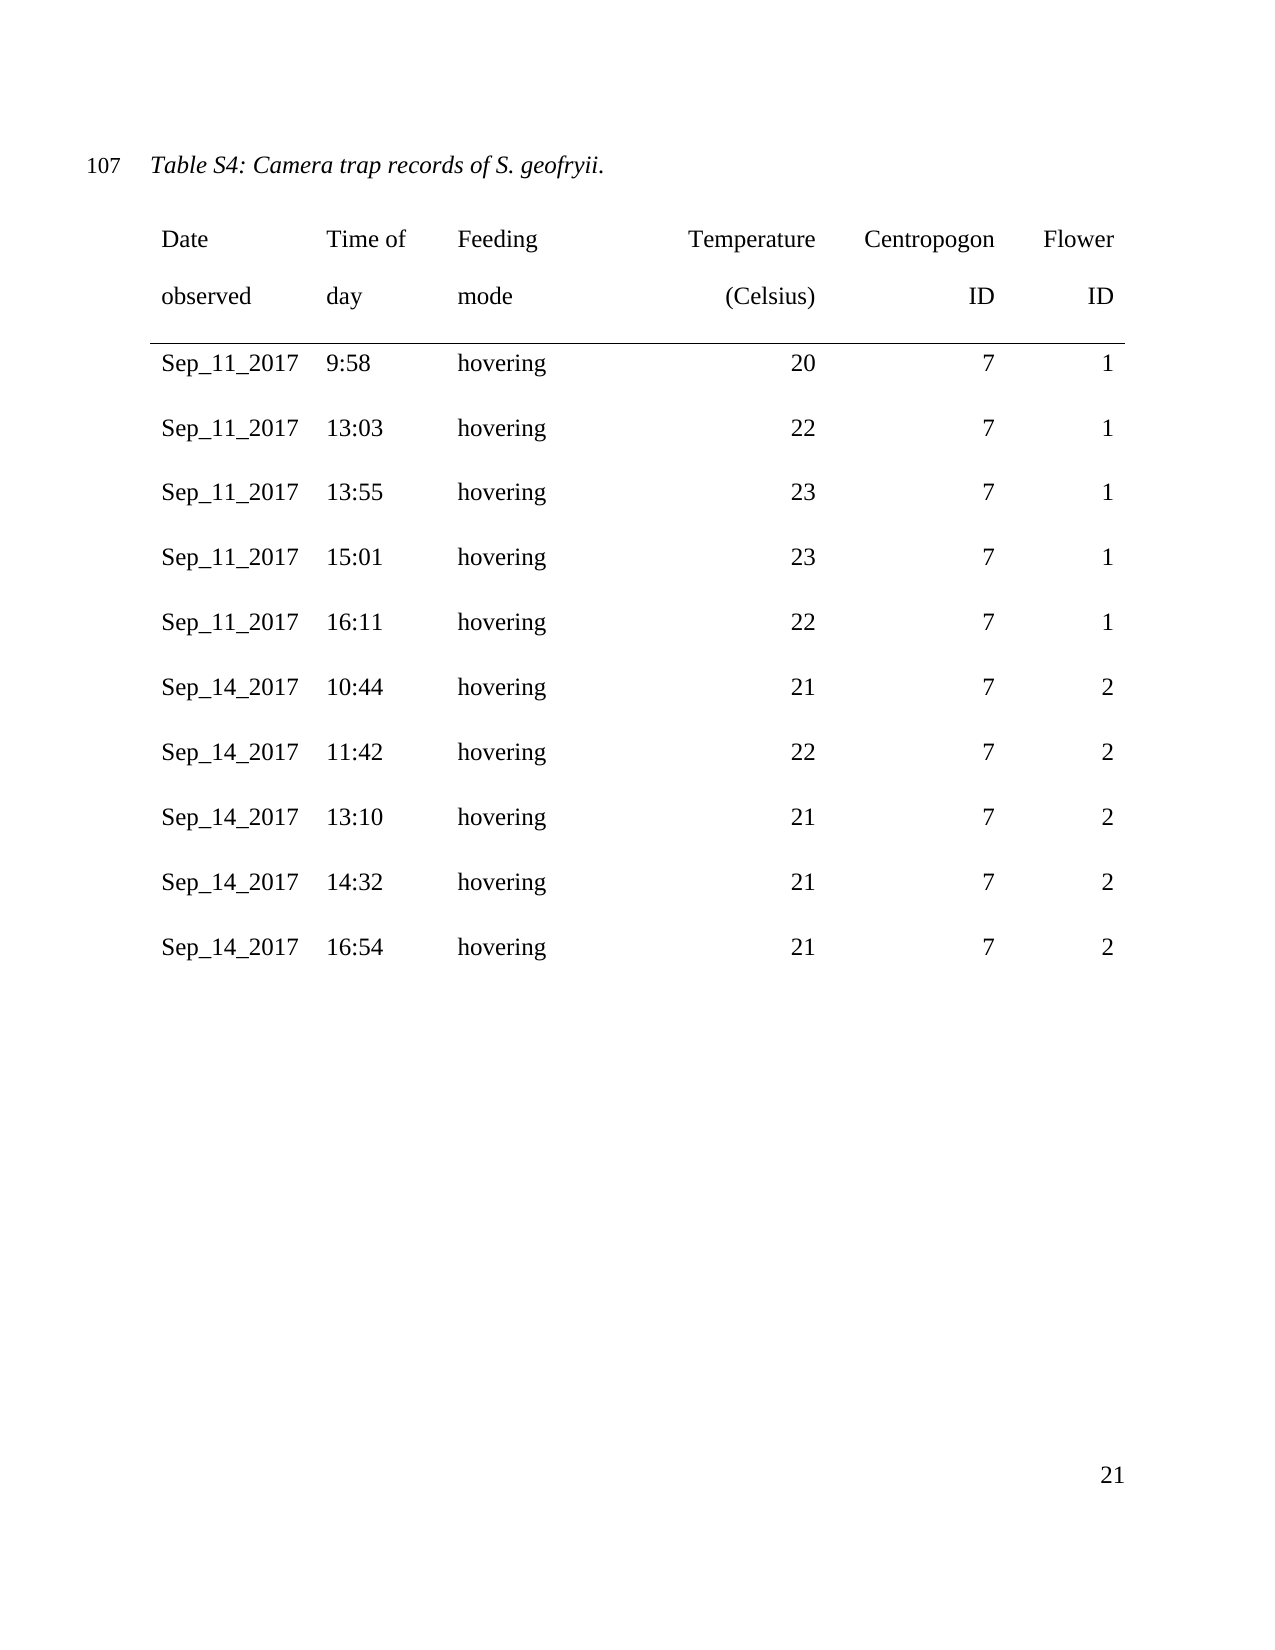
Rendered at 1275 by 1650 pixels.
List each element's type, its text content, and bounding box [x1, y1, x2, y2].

table_cell 13:10 [315, 798, 446, 863]
table_cell hovering [446, 539, 600, 603]
table_header Temperature (Celsius) [600, 220, 827, 342]
table_cell 2 [1006, 928, 1125, 993]
table_cell 7 [827, 539, 1006, 603]
table_cell Sep_14_2017 [150, 733, 315, 798]
table_cell 23 [600, 539, 827, 603]
table_cell 7 [827, 798, 1006, 863]
table_header Centropogon ID [827, 220, 1006, 342]
table_cell 10:44 [315, 669, 446, 733]
table_cell 1 [1006, 409, 1125, 474]
table_cell 1 [1006, 344, 1125, 409]
table_header Time of day [315, 220, 446, 342]
table_cell Sep_14_2017 [150, 928, 315, 993]
table_cell 7 [827, 863, 1006, 928]
table_cell 1 [1006, 604, 1125, 668]
table_cell Sep_11_2017 [150, 344, 315, 409]
table_cell 1 [1006, 474, 1125, 539]
table_cell hovering [446, 798, 600, 863]
table_header Feeding mode [446, 220, 600, 342]
table_cell 1 [1006, 539, 1125, 603]
table_cell 13:55 [315, 474, 446, 539]
table_cell hovering [446, 733, 600, 798]
table_cell 7 [827, 474, 1006, 539]
table_cell 22 [600, 604, 827, 668]
table_cell hovering [446, 928, 600, 993]
table_cell Sep_14_2017 [150, 798, 315, 863]
table_cell 21 [600, 798, 827, 863]
table_cell 21 [600, 928, 827, 993]
table_cell Sep_14_2017 [150, 863, 315, 928]
table_cell 22 [600, 409, 827, 474]
table_cell 23 [600, 474, 827, 539]
table_cell 7 [827, 344, 1006, 409]
table_cell 2 [1006, 733, 1125, 798]
table_cell hovering [446, 863, 600, 928]
table_cell 2 [1006, 669, 1125, 733]
table_cell 7 [827, 604, 1006, 668]
table_cell 2 [1006, 798, 1125, 863]
table_cell 14:32 [315, 863, 446, 928]
table_header Date observed [150, 220, 315, 342]
table_cell Sep_11_2017 [150, 539, 315, 603]
table_cell 11:42 [315, 733, 446, 798]
table_cell 20 [600, 344, 827, 409]
table_cell 15:01 [315, 539, 446, 603]
table_cell hovering [446, 474, 600, 539]
table_cell Sep_11_2017 [150, 604, 315, 668]
table_header Flower ID [1006, 220, 1125, 342]
table_cell 7 [827, 733, 1006, 798]
table_cell hovering [446, 409, 600, 474]
table_cell 21 [600, 669, 827, 733]
text Table S4: Camera trap records of S. geofryii. [150, 150, 1125, 179]
table_cell hovering [446, 604, 600, 668]
table_cell 13:03 [315, 409, 446, 474]
table_cell Sep_14_2017 [150, 669, 315, 733]
table_cell 21 [600, 863, 827, 928]
table_cell 22 [600, 733, 827, 798]
table_cell Sep_11_2017 [150, 409, 315, 474]
table_cell 9:58 [315, 344, 446, 409]
table_cell 7 [827, 928, 1006, 993]
table_cell 7 [827, 669, 1006, 733]
table_cell 2 [1006, 863, 1125, 928]
table_cell 7 [827, 409, 1006, 474]
table_cell Sep_11_2017 [150, 474, 315, 539]
table_cell hovering [446, 669, 600, 733]
table_cell hovering [446, 344, 600, 409]
table_cell 16:11 [315, 604, 446, 668]
table_cell 16:54 [315, 928, 446, 993]
